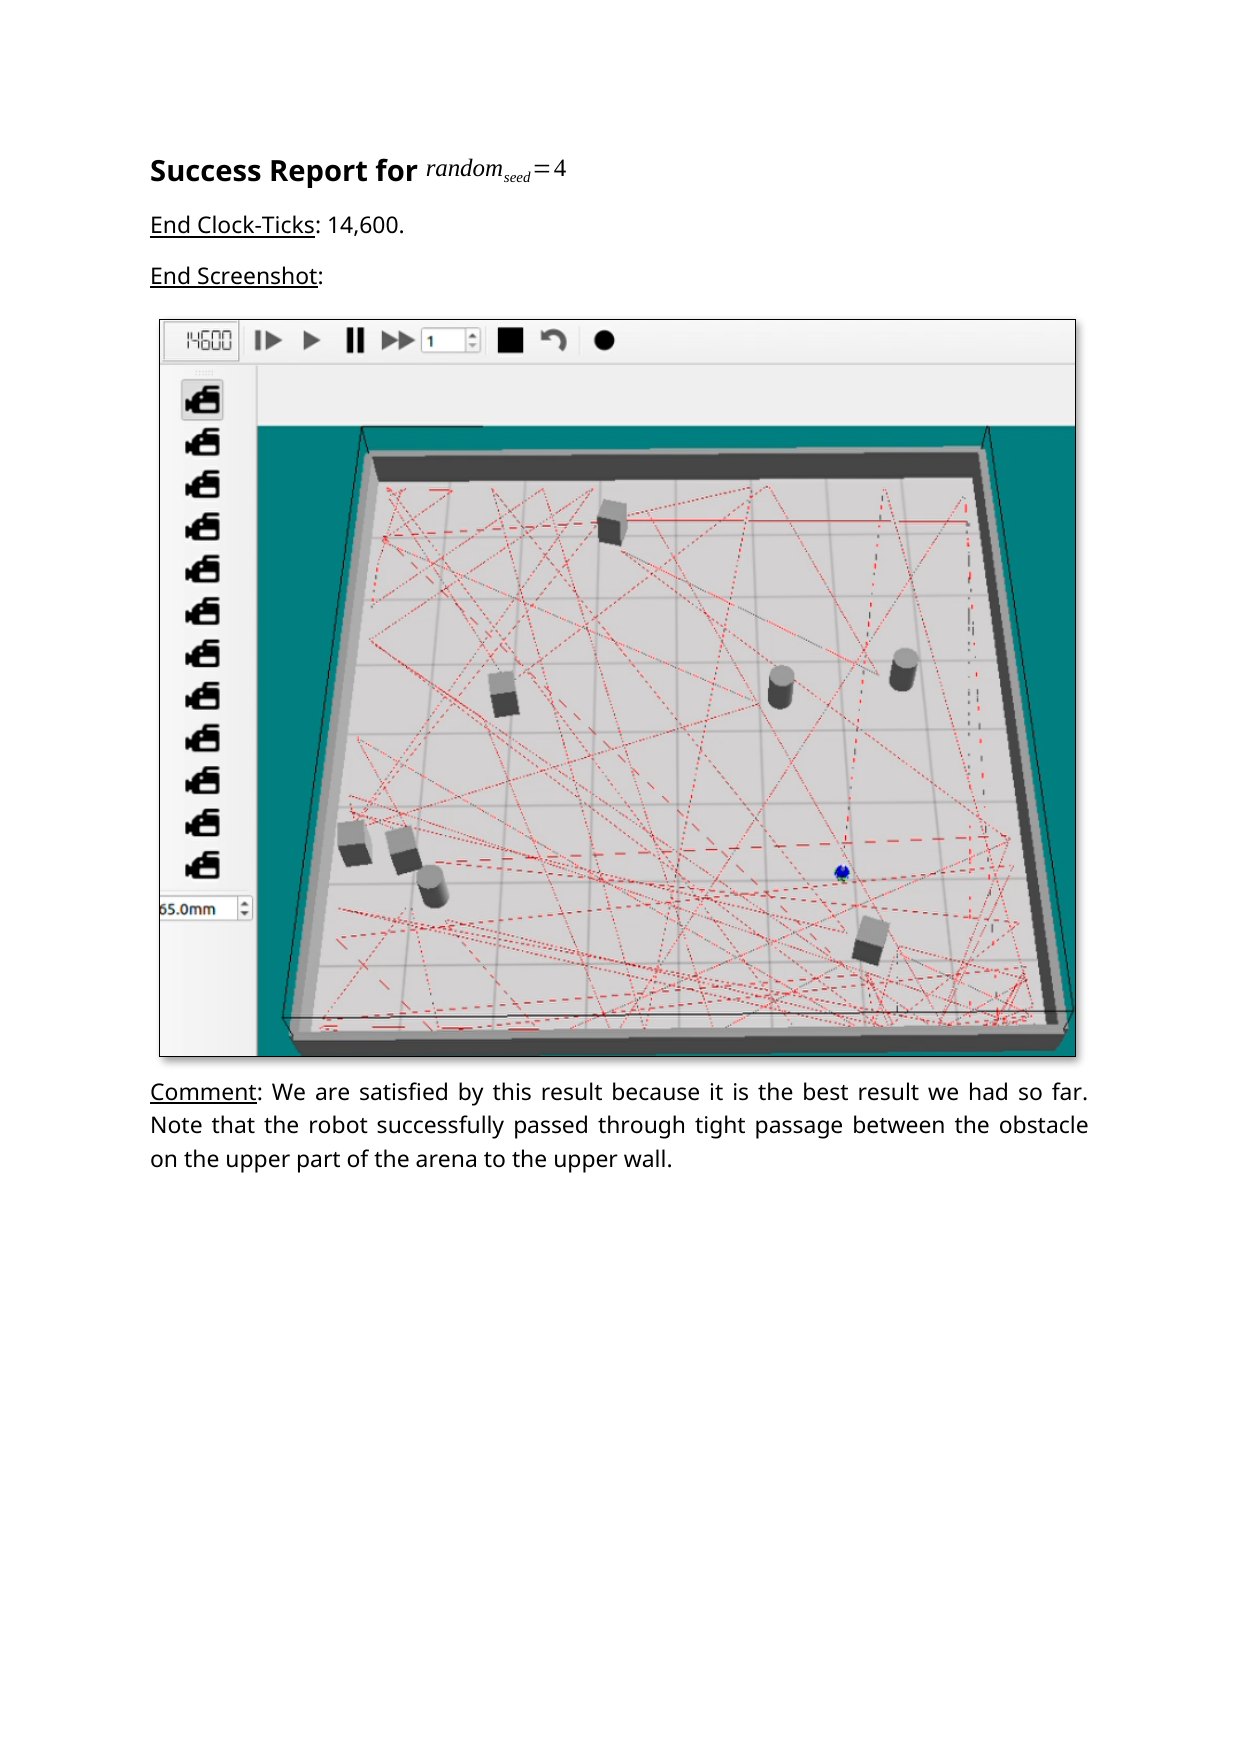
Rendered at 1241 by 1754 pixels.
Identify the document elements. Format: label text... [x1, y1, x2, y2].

picture [160, 320, 1075, 1056]
text End Clock-Ticks: 14,600. [150, 209, 1090, 241]
text End Screenshot: [150, 260, 1090, 291]
text Success Report for [150, 150, 1090, 190]
